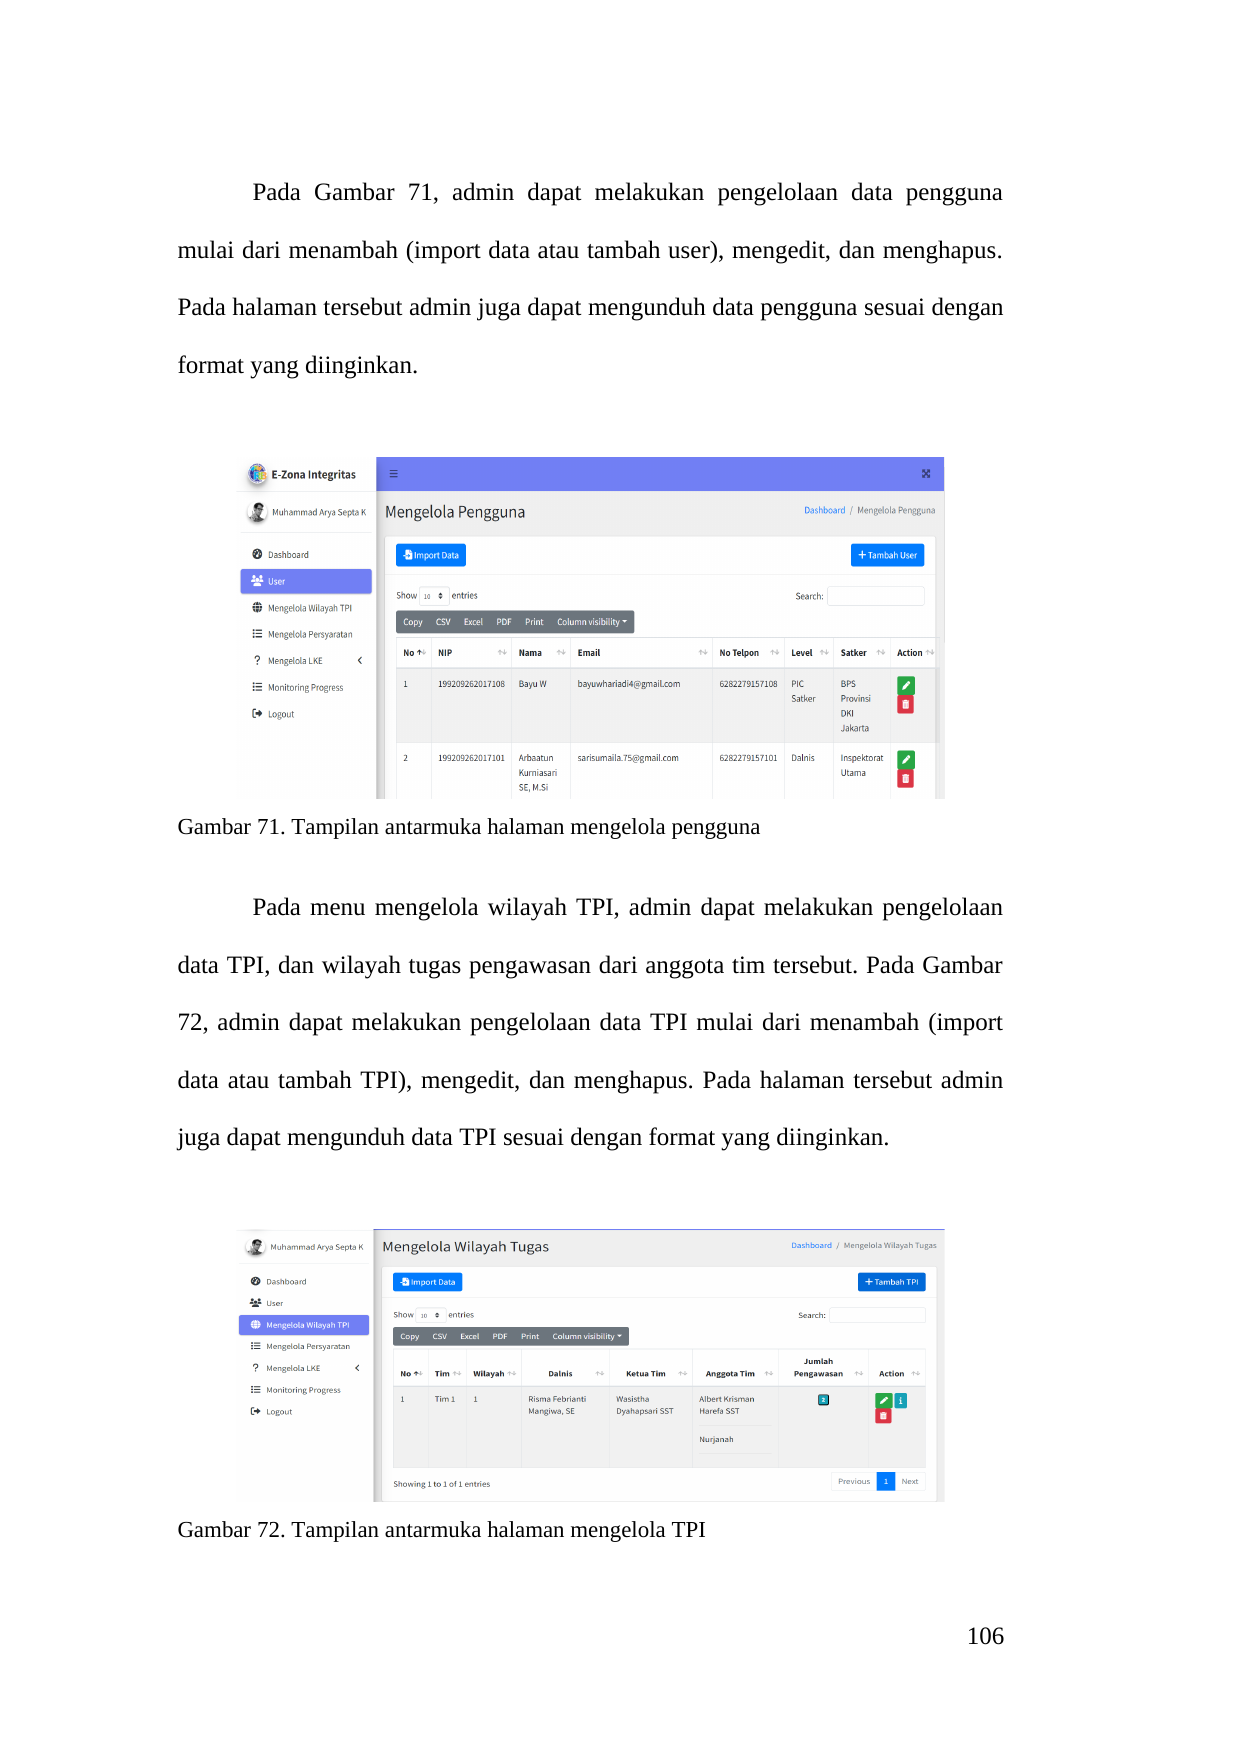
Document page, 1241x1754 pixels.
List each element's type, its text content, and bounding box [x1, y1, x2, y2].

text Pada Gambar 71, admin dapat melakukan pengelolaan data pengguna mulai dari menambah (import data atau tambah user), mengedit, dan menghapus. Pada halaman tersebut admin juga dapat mengunduh data pengguna sesuai dengan format yang diinginkan. [177, 177, 1004, 378]
text Gambar 72. Tampilan antarmuka halaman mengelola TPI [177, 1516, 1004, 1543]
picture [236, 457, 945, 799]
text Pada menu mengelola wilayah TPI, admin dapat melakukan pengelolaan data TPI, dan wilayah tugas pengawasan dari anggota tim tersebut. Pada Gambar 72, admin dapat melakukan pengelolaan data TPI mulai dari menambah (import data atau tambah TPI), mengedit, dan menghapus. Pada halaman tersebut admin juga dapat mengunduh data TPI sesuai dengan format yang diinginkan. [177, 892, 1004, 1151]
picture [236, 1229, 945, 1502]
text Gambar 71. Tampilan antarmuka halaman mengelola pengguna [177, 813, 1004, 839]
